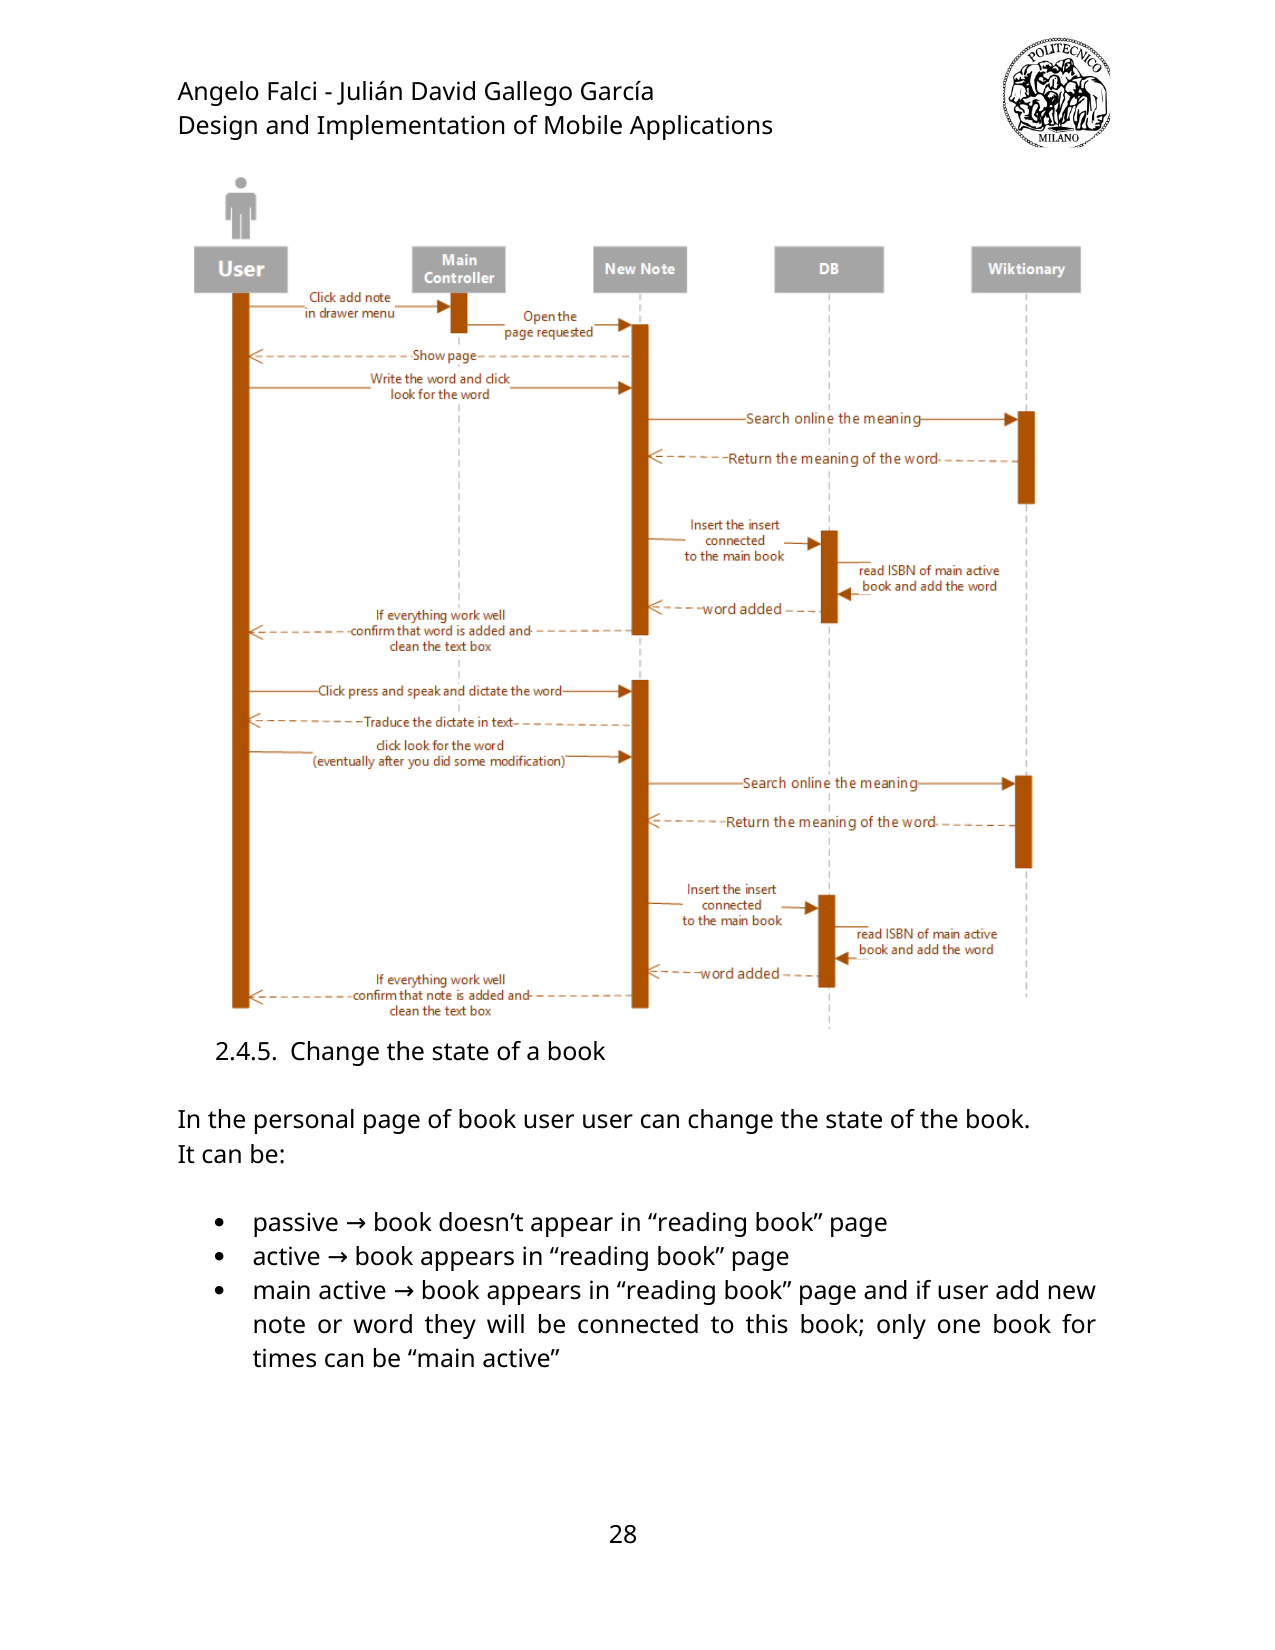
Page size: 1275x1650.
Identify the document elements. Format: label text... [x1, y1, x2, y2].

list main active → book appears in “reading book” page and if user add new note or word they will be connected to this book; only one book for times can be “main active” [215, 1272, 1098, 1375]
list passive → book doesn’t appear in “reading book” page [215, 1204, 1098, 1238]
subtitle Change the state of a book [215, 1034, 1098, 1068]
text In the personal page of book user user can change the state of the book. [177, 1102, 1098, 1136]
text It can be: [177, 1136, 1098, 1170]
picture [192, 176, 1083, 1030]
picture [1001, 37, 1110, 146]
list active → book appears in “reading book” page [215, 1238, 1098, 1272]
